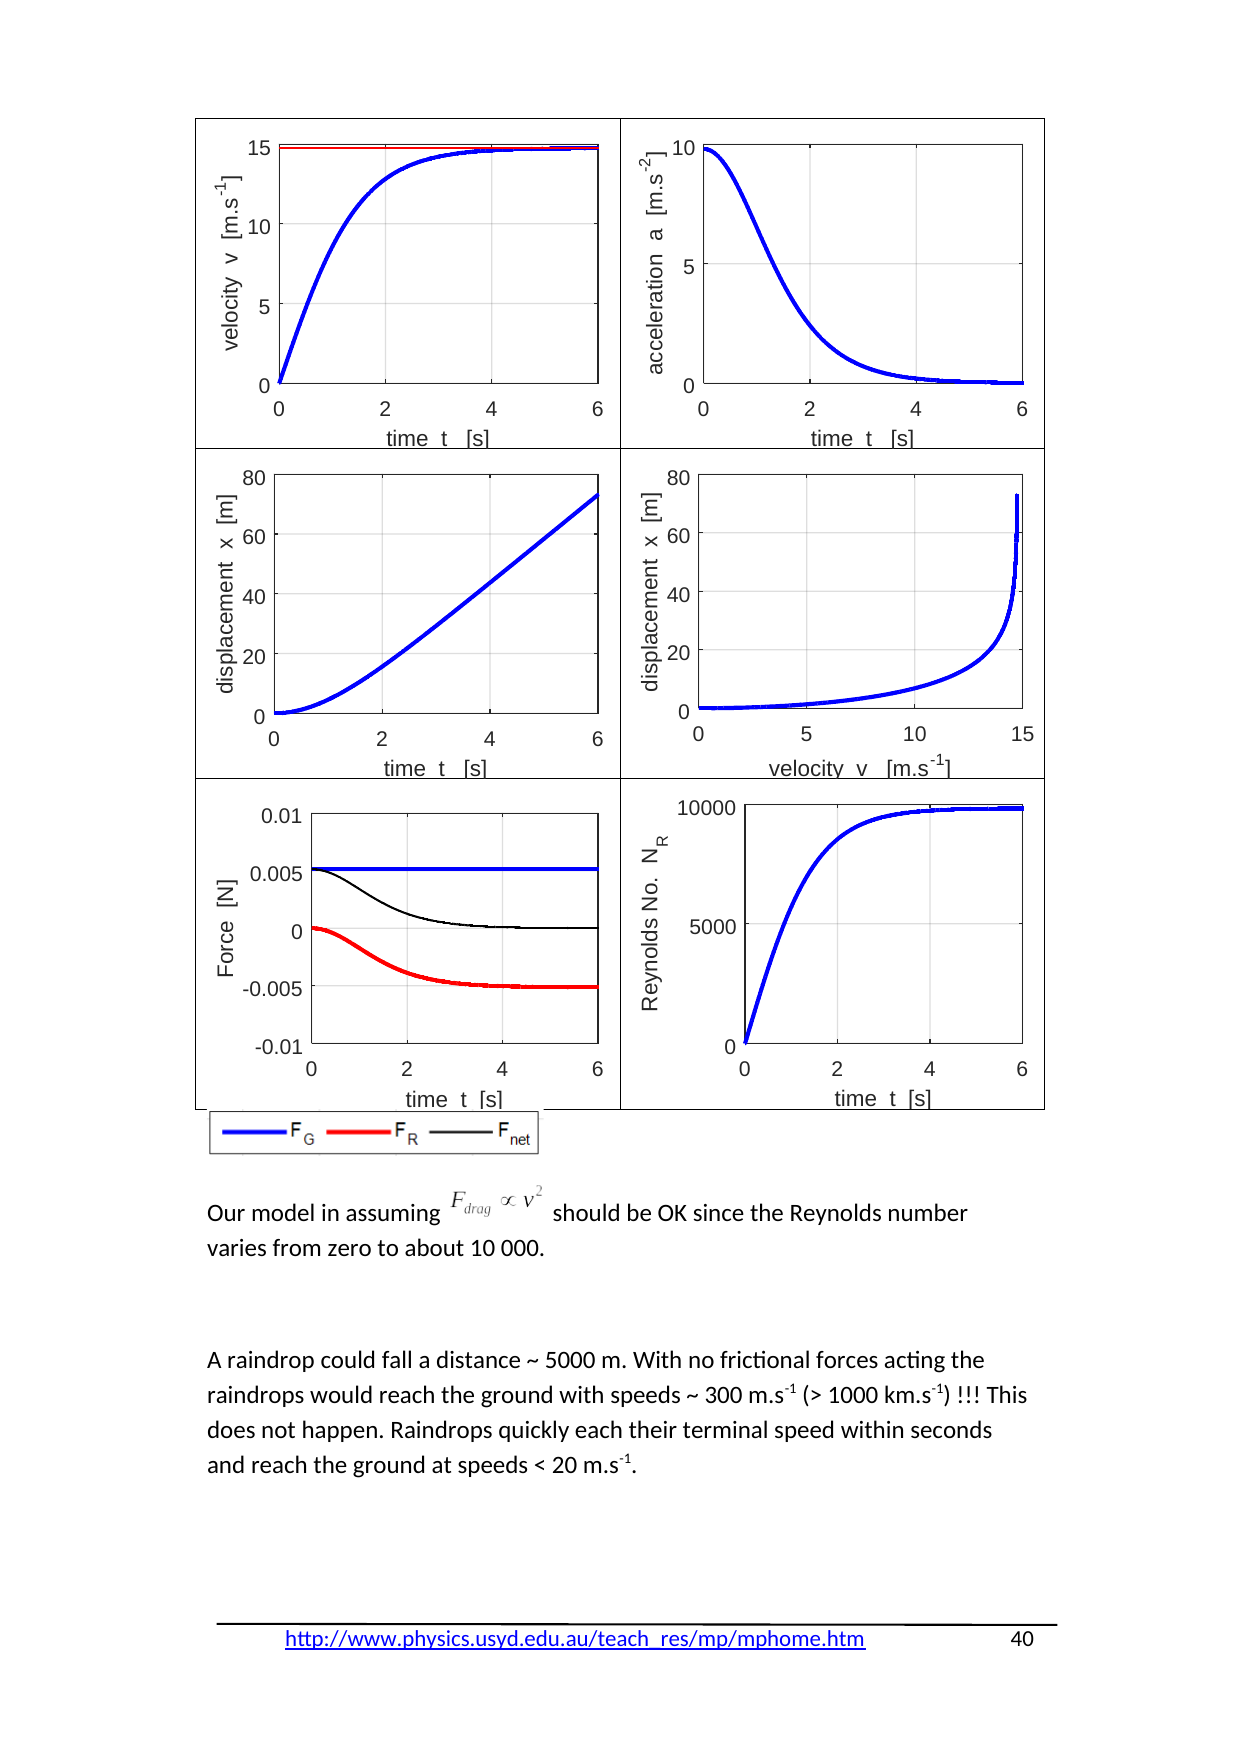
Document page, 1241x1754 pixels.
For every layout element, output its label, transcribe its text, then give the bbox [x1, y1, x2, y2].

table_cell [621, 779, 1044, 1108]
table_cell [621, 449, 1044, 778]
table_cell [196, 779, 620, 1108]
table_header [196, 119, 620, 448]
picture [206, 1109, 544, 1156]
table_header [621, 119, 1044, 448]
text Our model in assuming should be OK since the Reynolds number varies from zero to about 10 000. [207, 1181, 1033, 1263]
table_cell [196, 449, 620, 778]
text A raindrop could fall a distance ~ 5000 m. With no frictional forces acting the raindrops would reach the ground with speeds ~ 300 m.s-1 (> 1000 km.s-1) !!! This does not happen. Raindrops quickly each their terminal speed within seconds and reach the ground at speeds < 20 m.s-1. [207, 1344, 1033, 1480]
